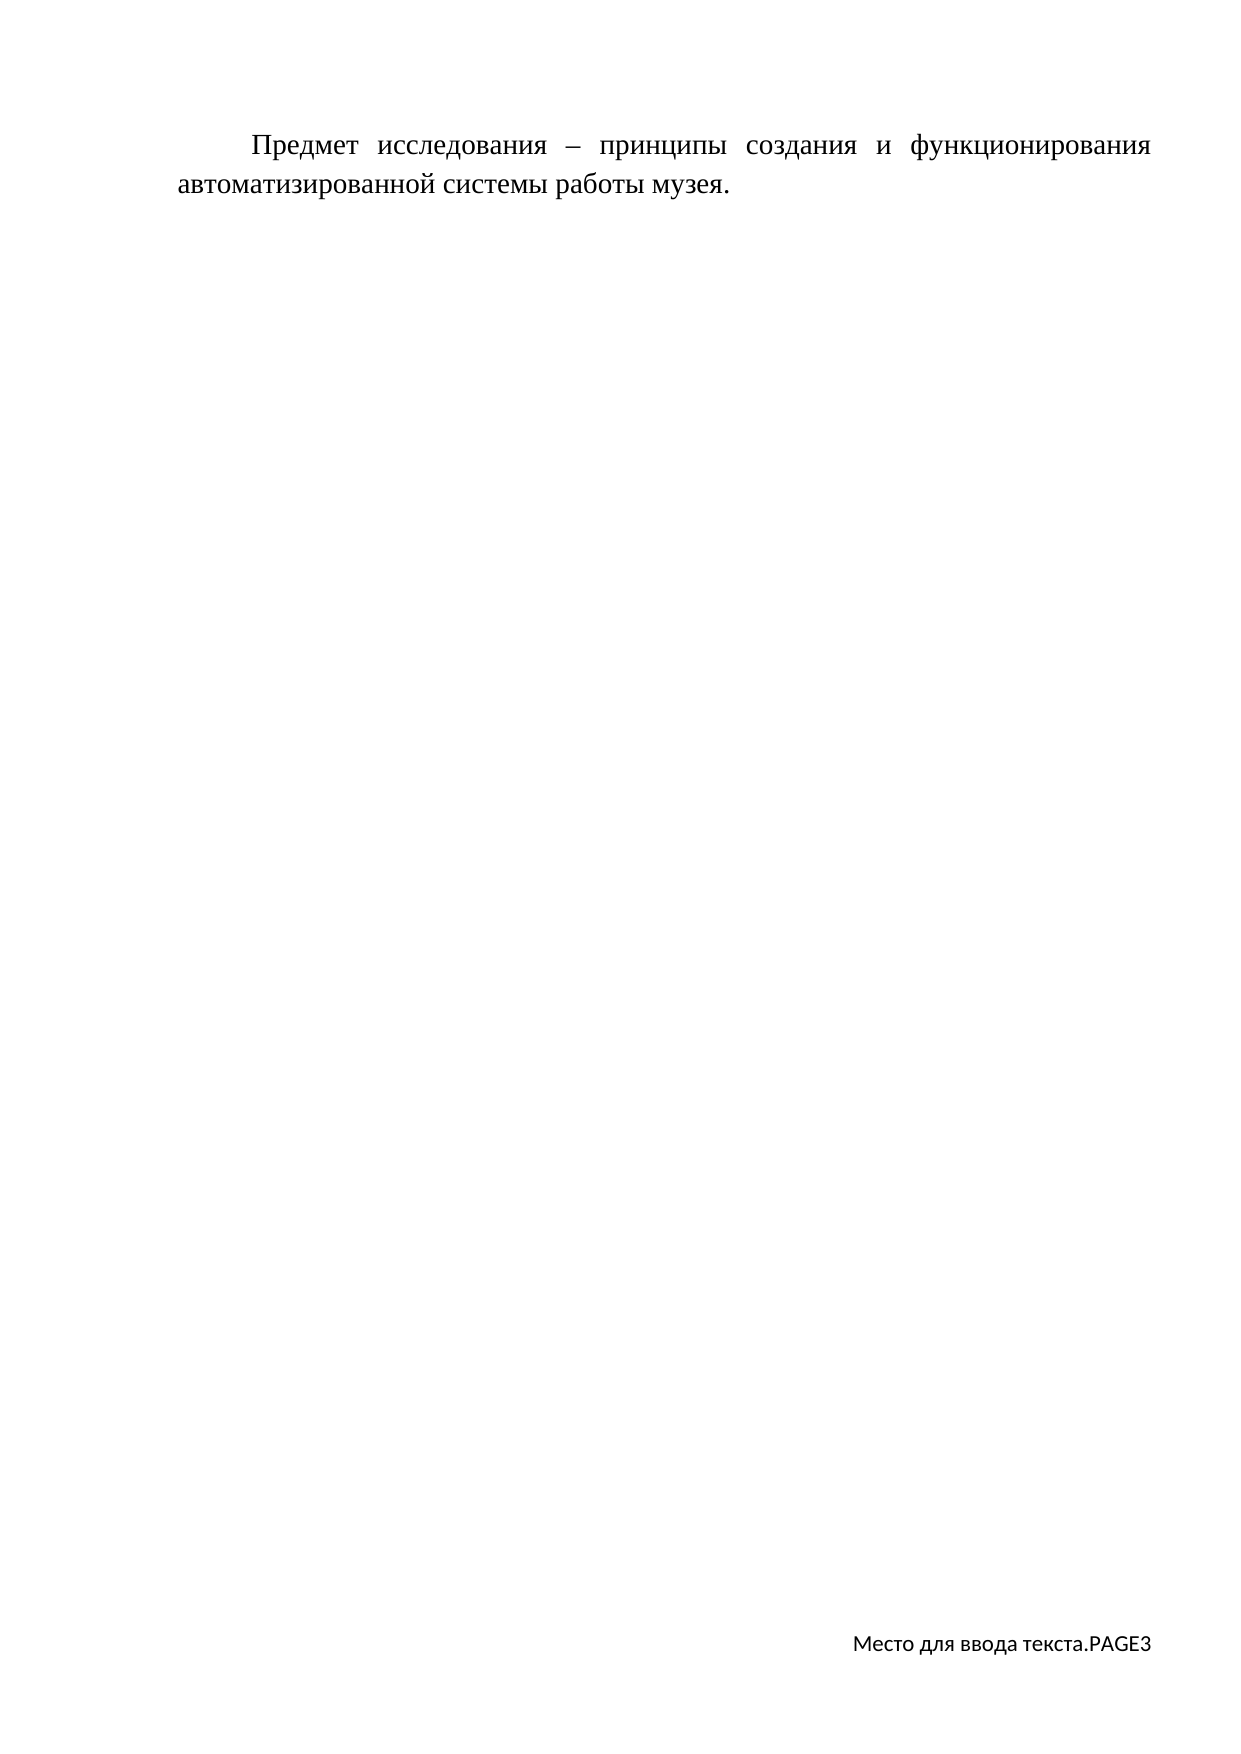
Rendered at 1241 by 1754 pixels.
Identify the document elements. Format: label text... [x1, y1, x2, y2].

text Предмет исследования – принципы создания и функционирования автоматизированной системы работы музея. [177, 127, 1152, 199]
